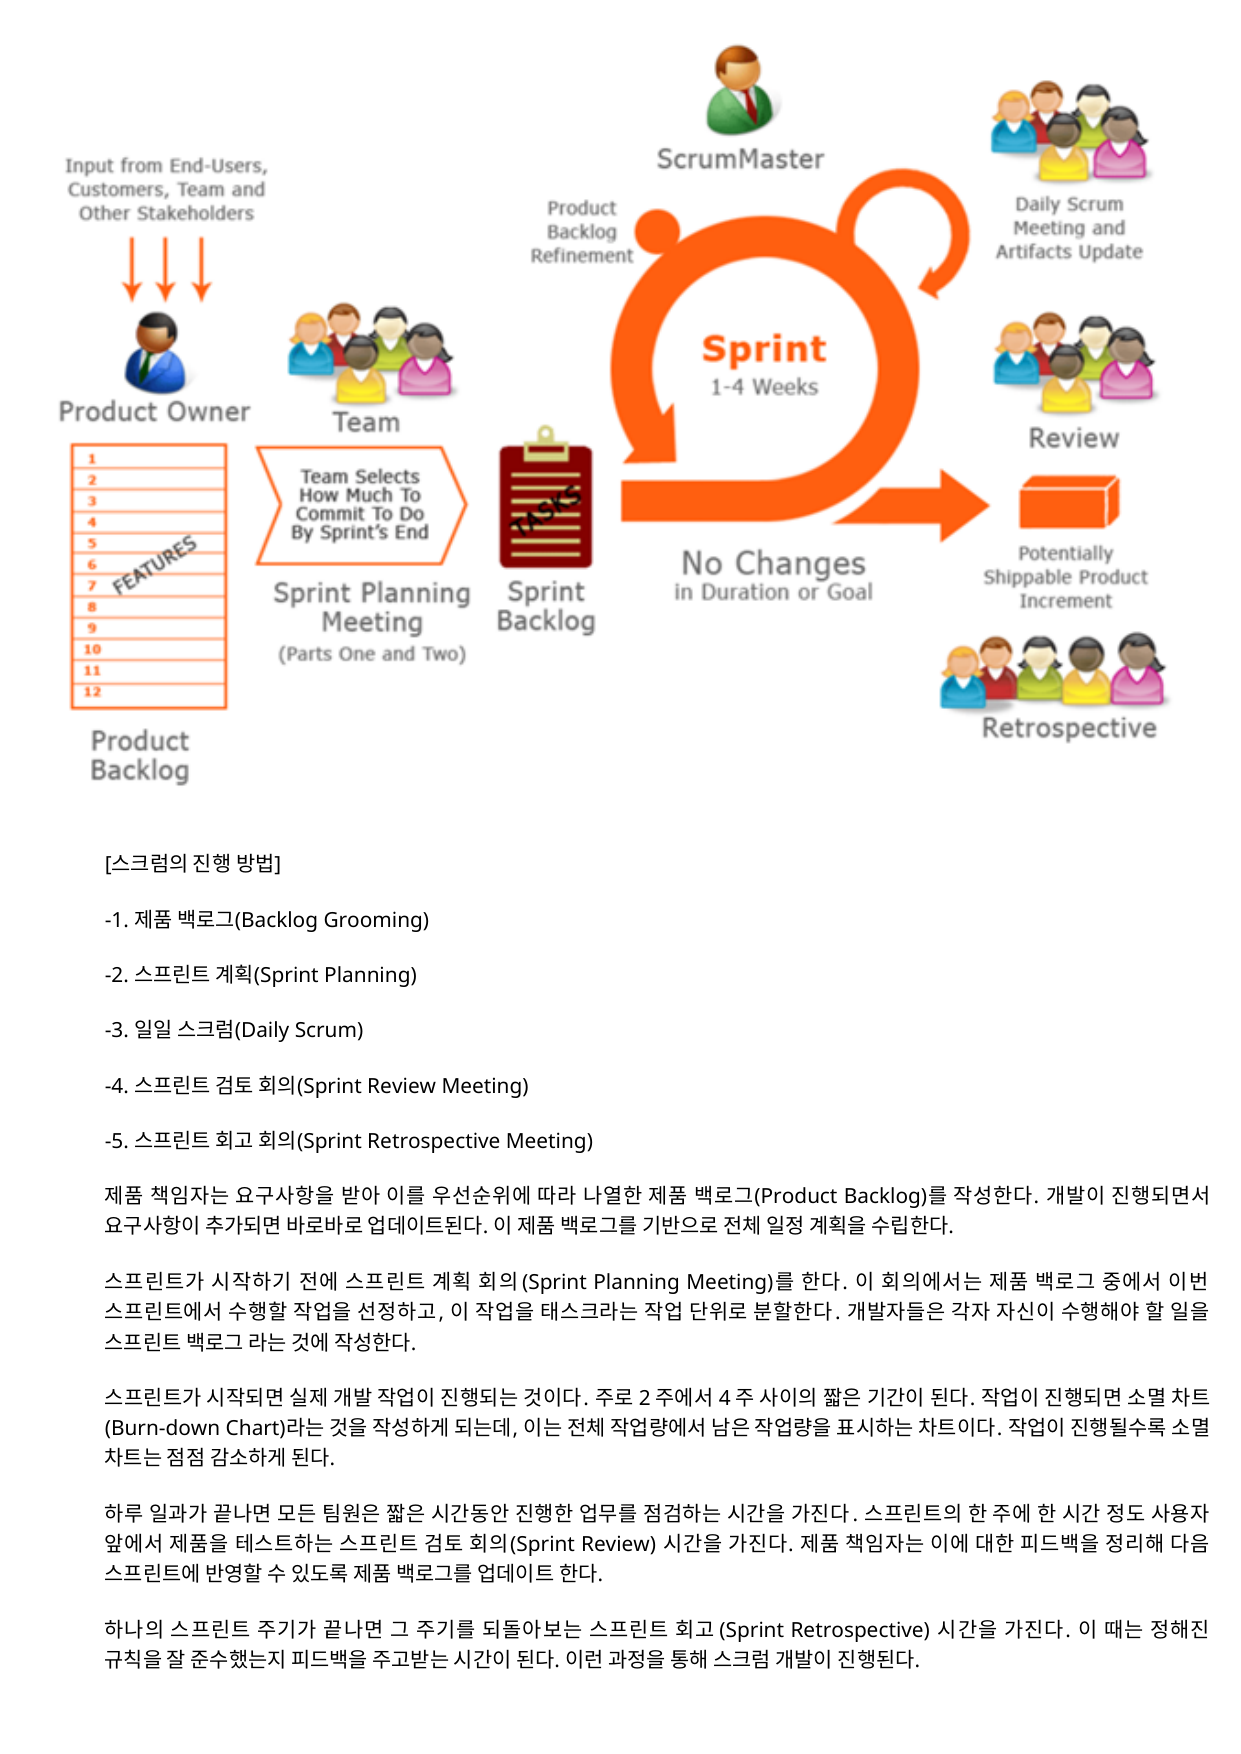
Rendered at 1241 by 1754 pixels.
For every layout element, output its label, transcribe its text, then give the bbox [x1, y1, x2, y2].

text -2. 스프린트 계획(Sprint Planning) [67, 958, 1211, 988]
picture [46, 37, 1184, 795]
text -1. 제품 백로그(Backlog Grooming) [67, 903, 1211, 933]
text 하나의 스프린트 주기가 끝나면 그 주기를 되돌아보는 스프린트 회고(Sprint Retrospective) 시간을 가진다. 이 때는 정해진 규칙을 잘 준수했는지 피드백을 주고받는 시간이 된다. 이런 과정을 통해 스크럼 개발이 진행된다. [104, 1613, 1211, 1673]
text 스프린트가 시작되면 실제 개발 작업이 진행되는 것이다. 주로 2주에서 4주 사이의 짧은 기간이 된다. 작업이 진행되면 소멸 차트(Burn-down Chart)라는 것을 작성하게 되는데, 이는 전체 작업량에서 남은 작업량을 표시하는 차트이다. 작업이 진행될수록 소멸 차트는 점점 감소하게 된다. [104, 1381, 1211, 1472]
text 제품 책임자는 요구사항을 받아 이를 우선순위에 따라 나열한 제품 백로그(Product Backlog)를 작성한다. 개발이 진행되면서 요구사항이 추가되면 바로바로 업데이트된다. 이 제품 백로그를 기반으로 전체 일정 계획을 수립한다. [104, 1179, 1211, 1240]
text -4. 스프린트 검토 회의(Sprint Review Meeting) [67, 1069, 1211, 1099]
text 하루 일과가 끝나면 모든 팀원은 짧은 시간동안 진행한 업무를 점검하는 시간을 가진다. 스프린트의 한 주에 한 시간 정도 사용자 앞에서 제품을 테스트하는 스프린트 검토 회의(Sprint Review) 시간을 가진다. 제품 책임자는 이에 대한 피드백을 정리해 다음 스프린트에 반영할 수 있도록 제품 백로그를 업데이트 한다. [104, 1497, 1211, 1588]
text [스크럼의 진행 방법] [67, 848, 1211, 878]
text -5. 스프린트 회고 회의(Sprint Retrospective Meeting) [67, 1124, 1211, 1154]
text 스프린트가 시작하기 전에 스프린트 계획 회의(Sprint Planning Meeting)를 한다. 이 회의에서는 제품 백로그 중에서 이번 스프린트에서 수행할 작업을 선정하고, 이 작업을 태스크라는 작업 단위로 분할한다. 개발자들은 각자 자신이 수행해야 할 일을 스프린트 백로그 라는 것에 작성한다. [104, 1265, 1211, 1356]
text -3. 일일 스크럼(Daily Scrum) [67, 1013, 1211, 1044]
